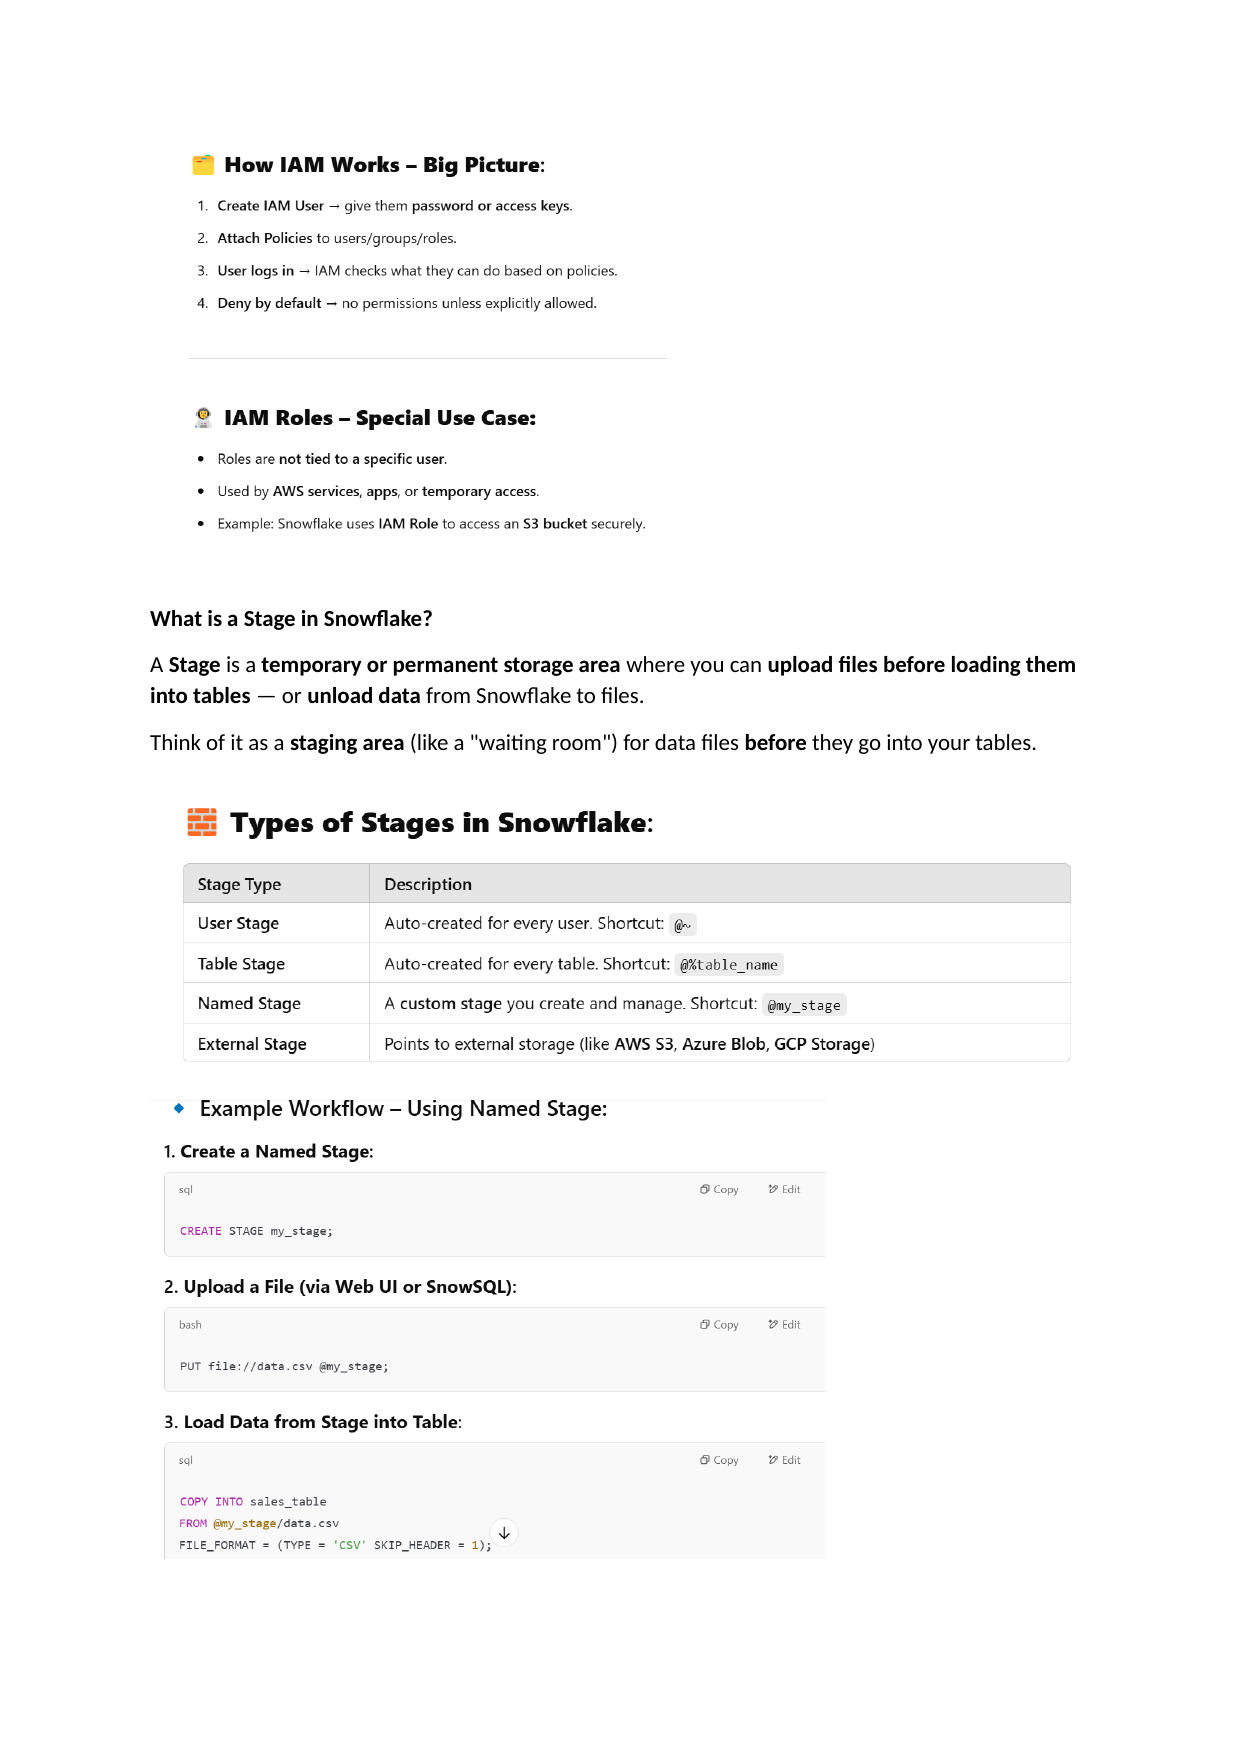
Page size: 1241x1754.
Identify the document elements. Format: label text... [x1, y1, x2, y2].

text A Stage is a temporary or permanent storage area where you can upload files before loading them into tables — or unload data from Snowflake to files. [150, 651, 1090, 709]
picture [150, 1099, 826, 1559]
text Think of it as a staging area (like a "waiting room") for data files before they go into your tables. [150, 728, 1090, 756]
picture [150, 774, 1091, 1081]
text What is a Stage in Snowflake? [150, 604, 1090, 632]
picture [179, 150, 667, 538]
